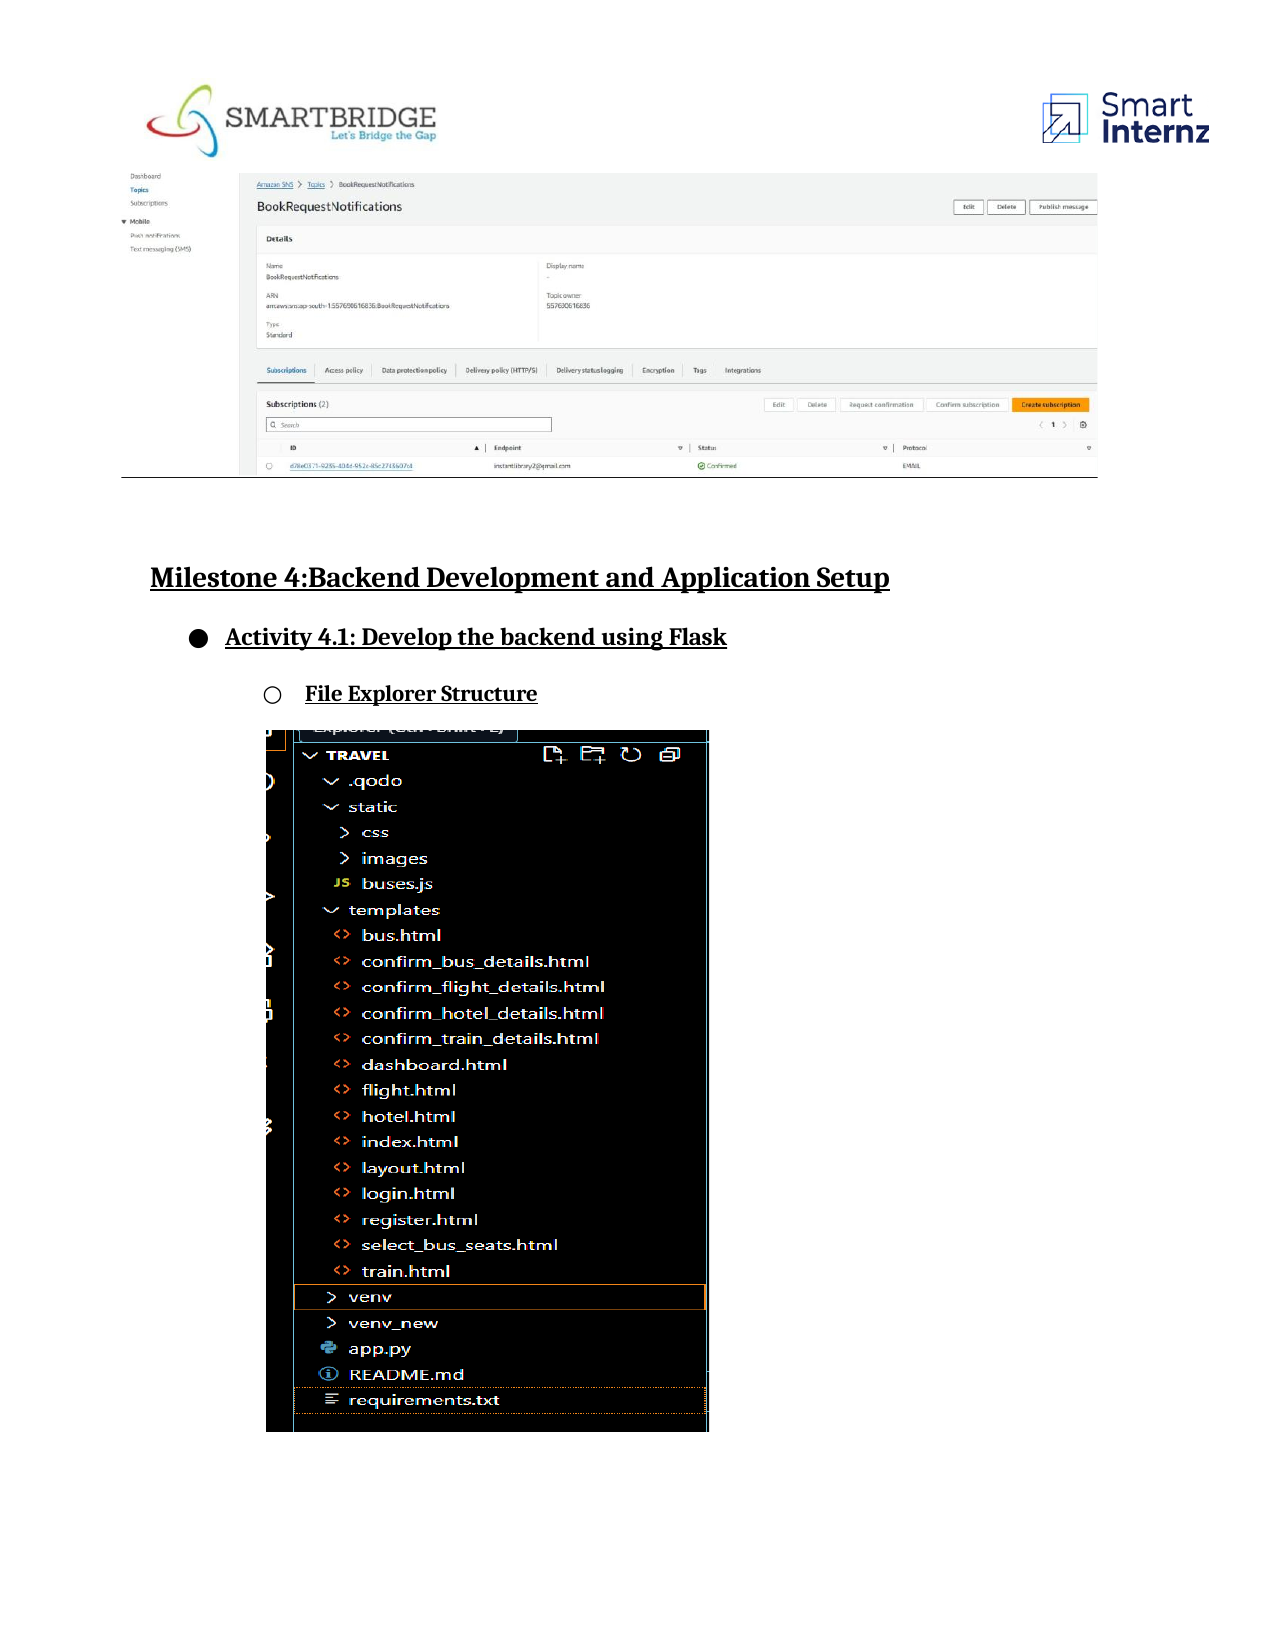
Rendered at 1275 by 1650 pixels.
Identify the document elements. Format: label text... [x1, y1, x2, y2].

list File Explorer Structure [262, 676, 1275, 708]
subtitle Milestone 4:Backend Development and Application Setup [150, 561, 1275, 595]
picture [143, 78, 439, 161]
picture [121, 173, 1098, 478]
picture [266, 730, 710, 1432]
list Activity 4.1: Develop the backend using Flask [187, 618, 1275, 653]
picture [1042, 92, 1209, 143]
